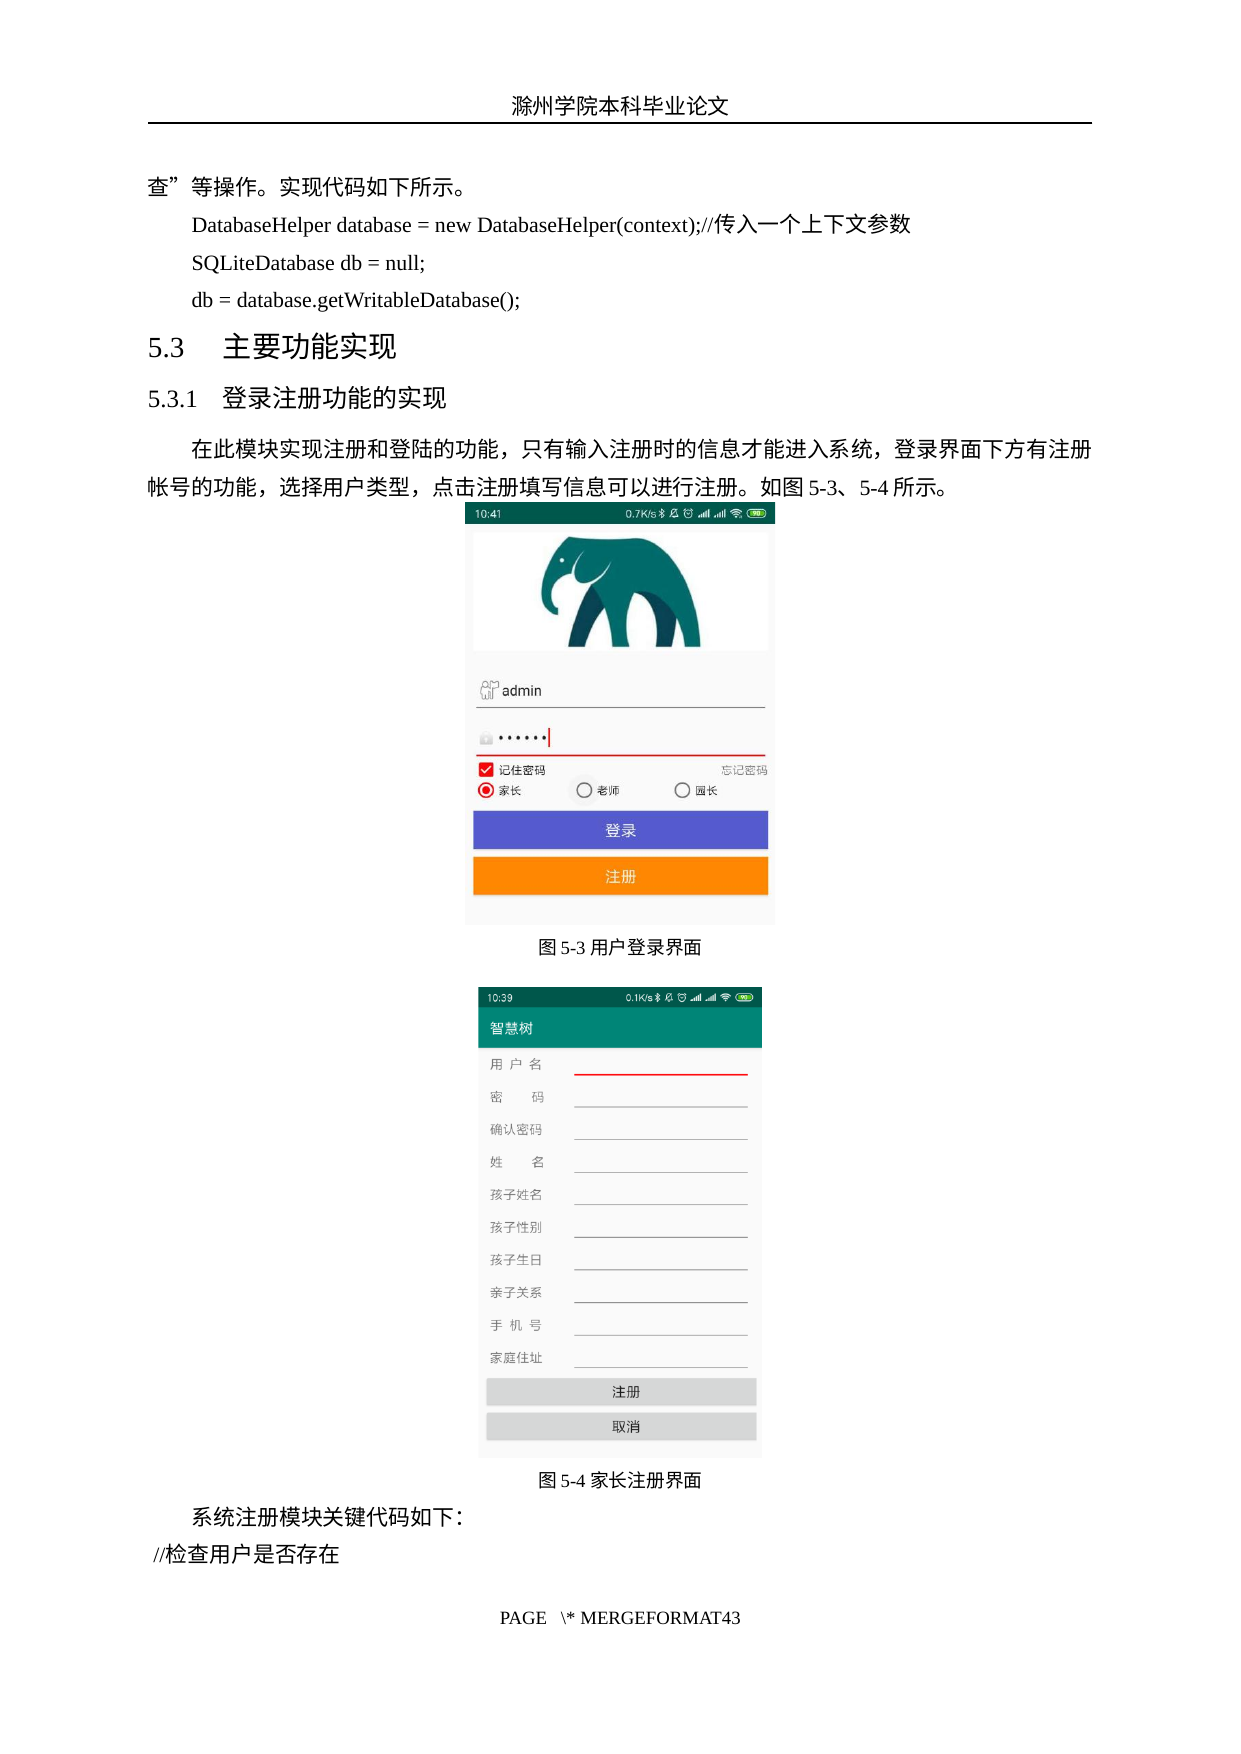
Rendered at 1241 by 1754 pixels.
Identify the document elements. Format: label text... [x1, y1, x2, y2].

text DatabaseHelper database = new DatabaseHelper(context);//传入一个上下文参数 [148, 203, 1092, 240]
text 在此模块实现注册和登陆的功能，只有输入注册时的信息才能进入系统，登录界面下方有注册帐号的功能，选择用户类型，点击注册填写信息可以进行注册。如图5-3、5-4所示。 [148, 428, 1092, 503]
subtitle 登录注册功能的实现 [148, 378, 1092, 415]
subtitle 主要功能实现 [148, 328, 1092, 365]
text 系统注册模块关键代码如下： [148, 1495, 1092, 1533]
text SQLiteDatabase db = null; [148, 240, 1092, 278]
picture [465, 502, 775, 925]
picture [478, 987, 762, 1458]
text //检查用户是否存在 [148, 1533, 1092, 1570]
text 图5-4 家长注册界面 [148, 1458, 1092, 1495]
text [148, 165, 1092, 203]
text db = database.getWritableDatabase(); [148, 278, 1092, 315]
text 图5-3 用户登录界面 [148, 924, 1092, 962]
